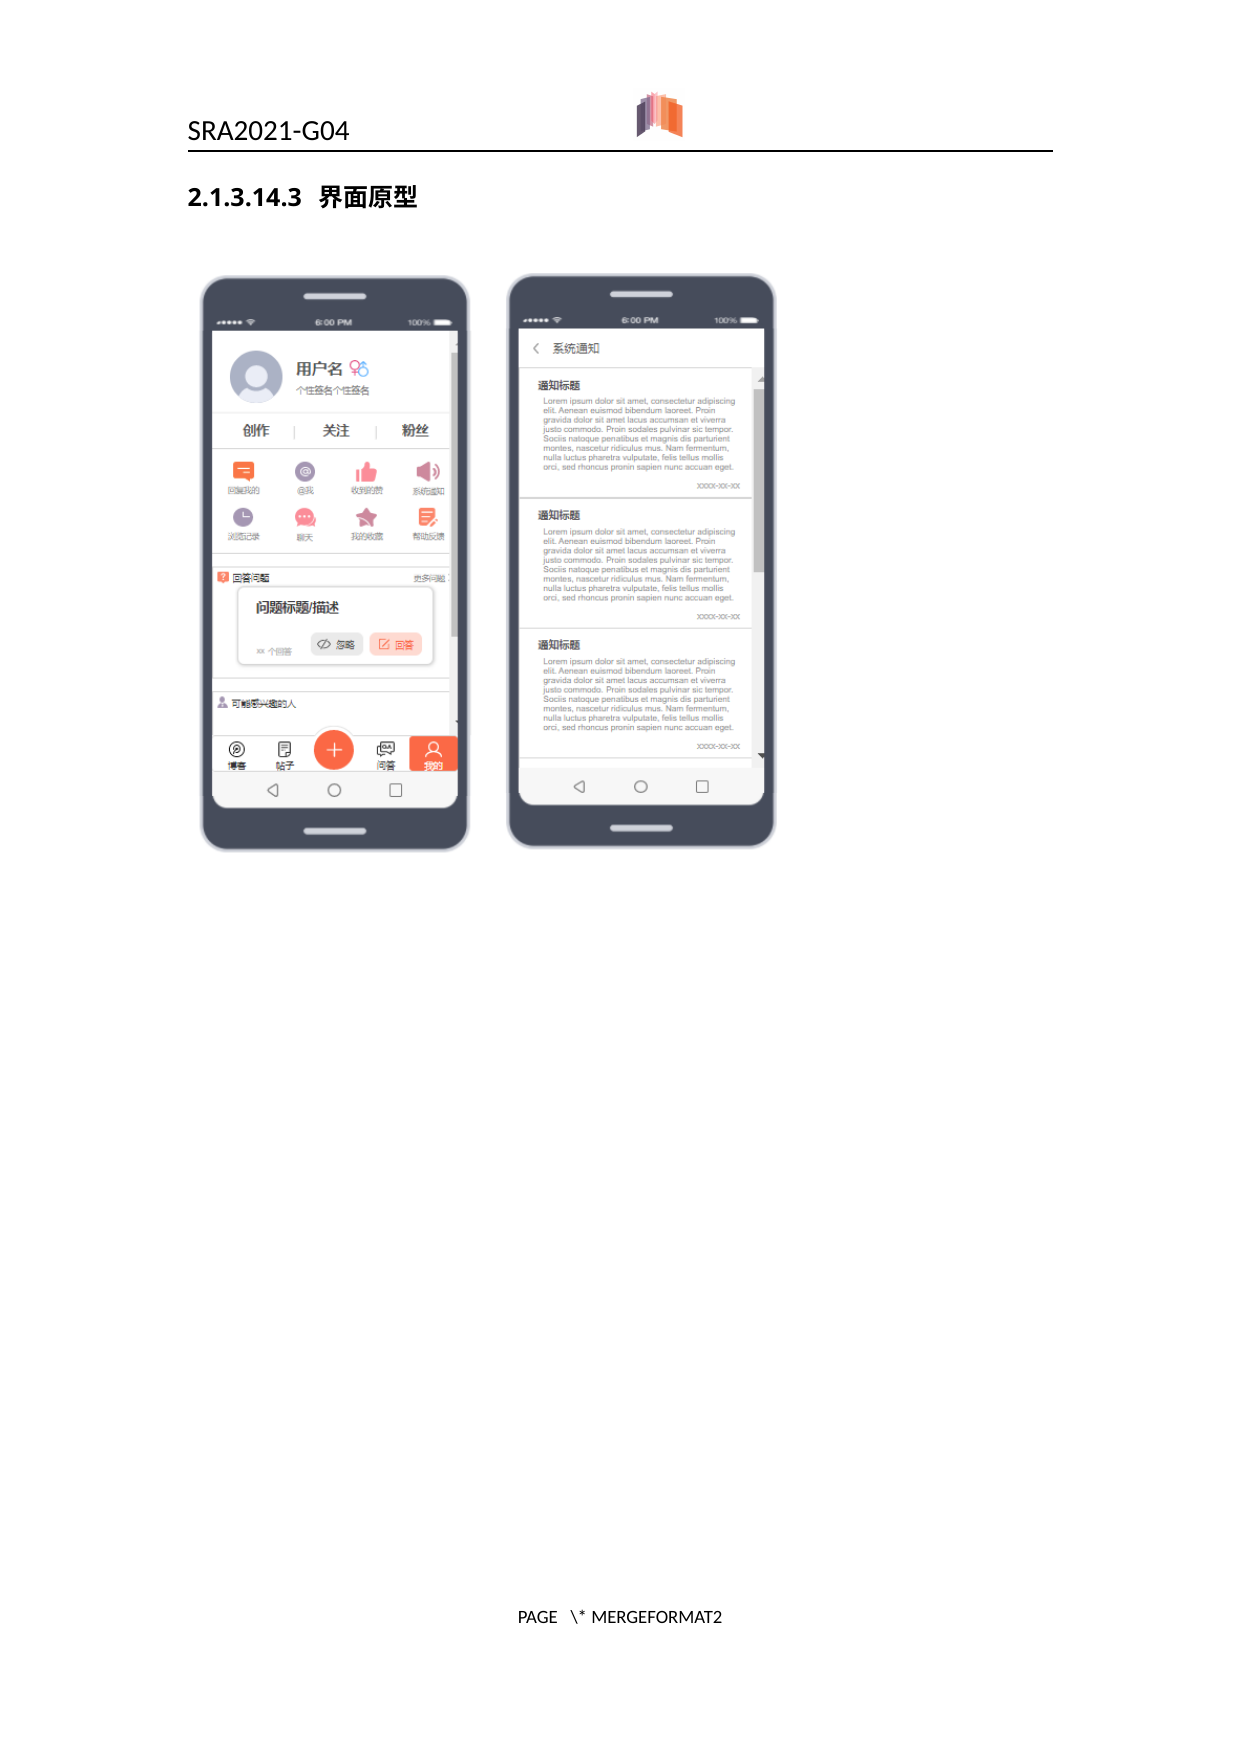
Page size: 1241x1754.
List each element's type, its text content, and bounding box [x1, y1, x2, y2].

picture [187, 271, 802, 862]
subtitle 界面原型 [187, 163, 1053, 228]
picture [633, 88, 686, 141]
